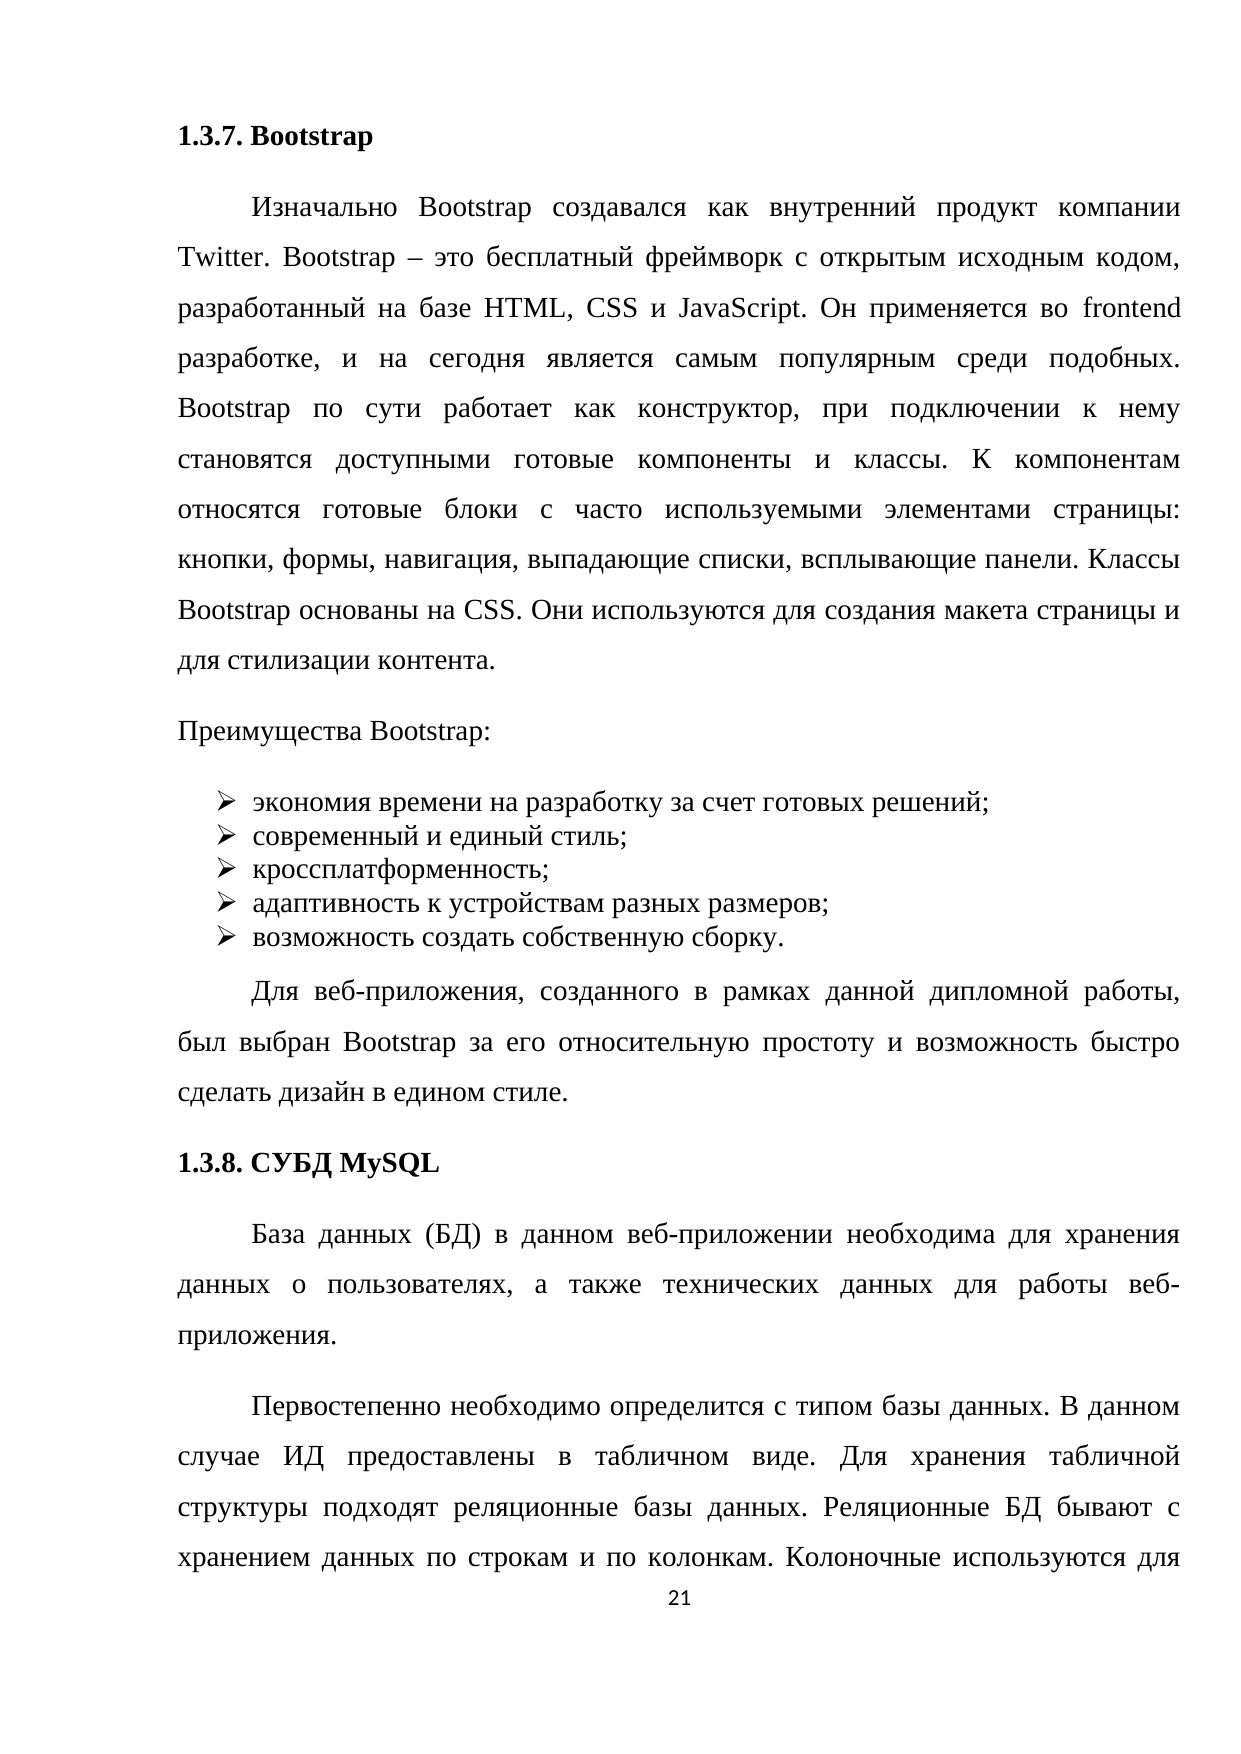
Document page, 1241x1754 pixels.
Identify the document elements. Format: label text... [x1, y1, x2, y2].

list возможность создать собственную сборку. [215, 919, 1181, 953]
list экономия времени на разработку за счет готовых решений; [215, 784, 1181, 818]
text Для веб-приложения, созданного в рамках данной дипломной работы, был выбран Bootstrap за его относительную простоту и возможность быстро сделать дизайн в едином стиле. [177, 973, 1181, 1108]
text База данных (БД) в данном веб-приложении необходима для хранения данных о пользователях, а также технических данных для работы веб-приложения. [177, 1216, 1181, 1351]
text Преимущества Bootstrap: [177, 713, 1181, 747]
text 1.3.7. Bootstrap [177, 118, 1181, 152]
list кроссплатформенность; [215, 852, 1181, 885]
text Изначально Bootstrap создавался как внутренний продукт компании Twitter. Bootstrap – это бесплатный фреймворк с открытым исходным кодом, разработанный на базе HTML, CSS и JavaScript. Он применяется во frontend разработке, и на сегодня является самым популярным среди подобных. Bootstrap по сути работает как конструктор, при подключении к нему становятся доступными готовые компоненты и классы. К компонентам относятся готовые блоки с часто используемыми элементами страницы: кнопки, формы, навигация, выпадающие списки, всплывающие панели. Классы Bootstrap основаны на CSS. Они используются для создания макета страницы и для стилизации контента. [177, 189, 1181, 676]
text 1.3.8. СУБД MySQL [177, 1145, 1181, 1179]
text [177, 1388, 1181, 1573]
list современный и единый стиль; [215, 818, 1181, 852]
list адаптивность к устройствам разных размеров; [215, 885, 1181, 919]
